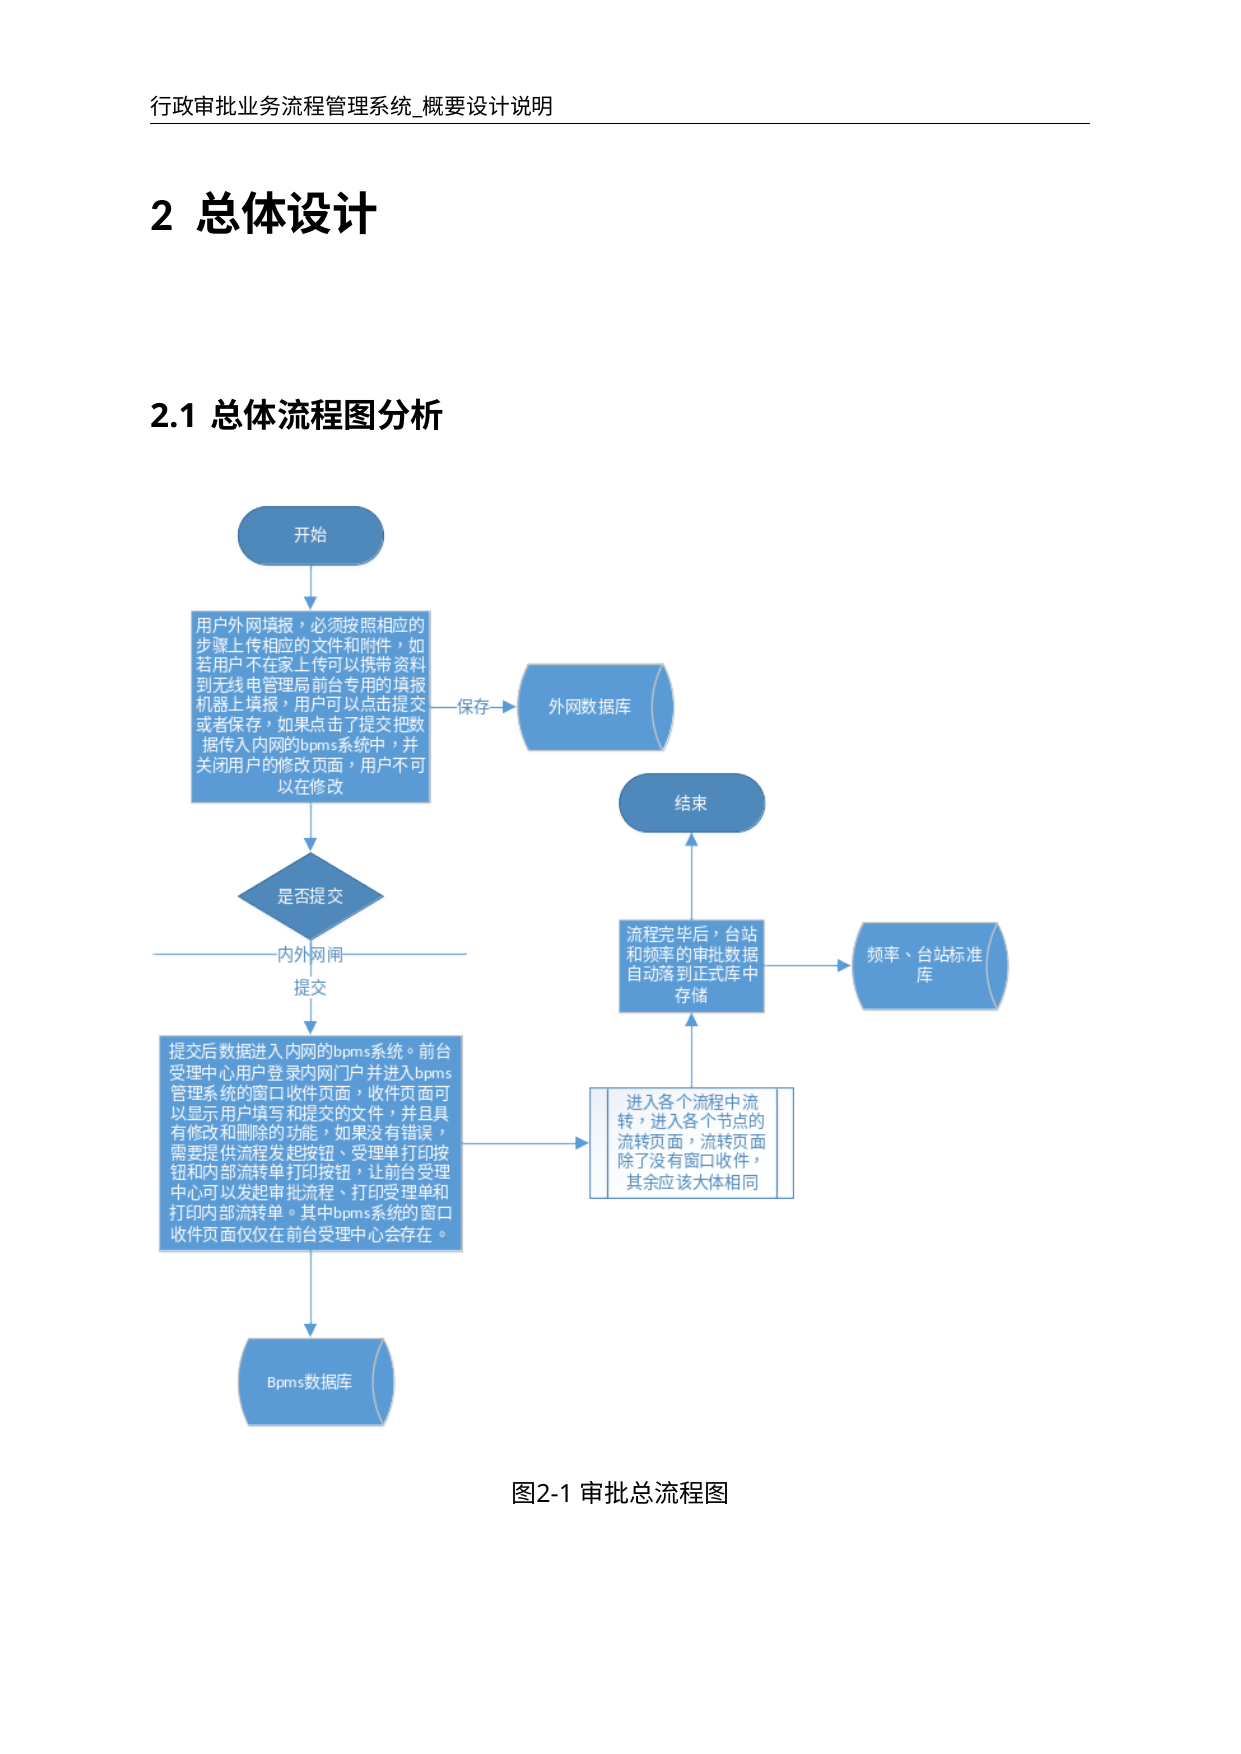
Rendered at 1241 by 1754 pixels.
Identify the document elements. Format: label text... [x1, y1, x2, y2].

text 图2-1 审批总流程图 [150, 1459, 1090, 1524]
subtitle 总体设计 [150, 162, 1090, 259]
subtitle 总体流程图分析 [150, 380, 1090, 445]
